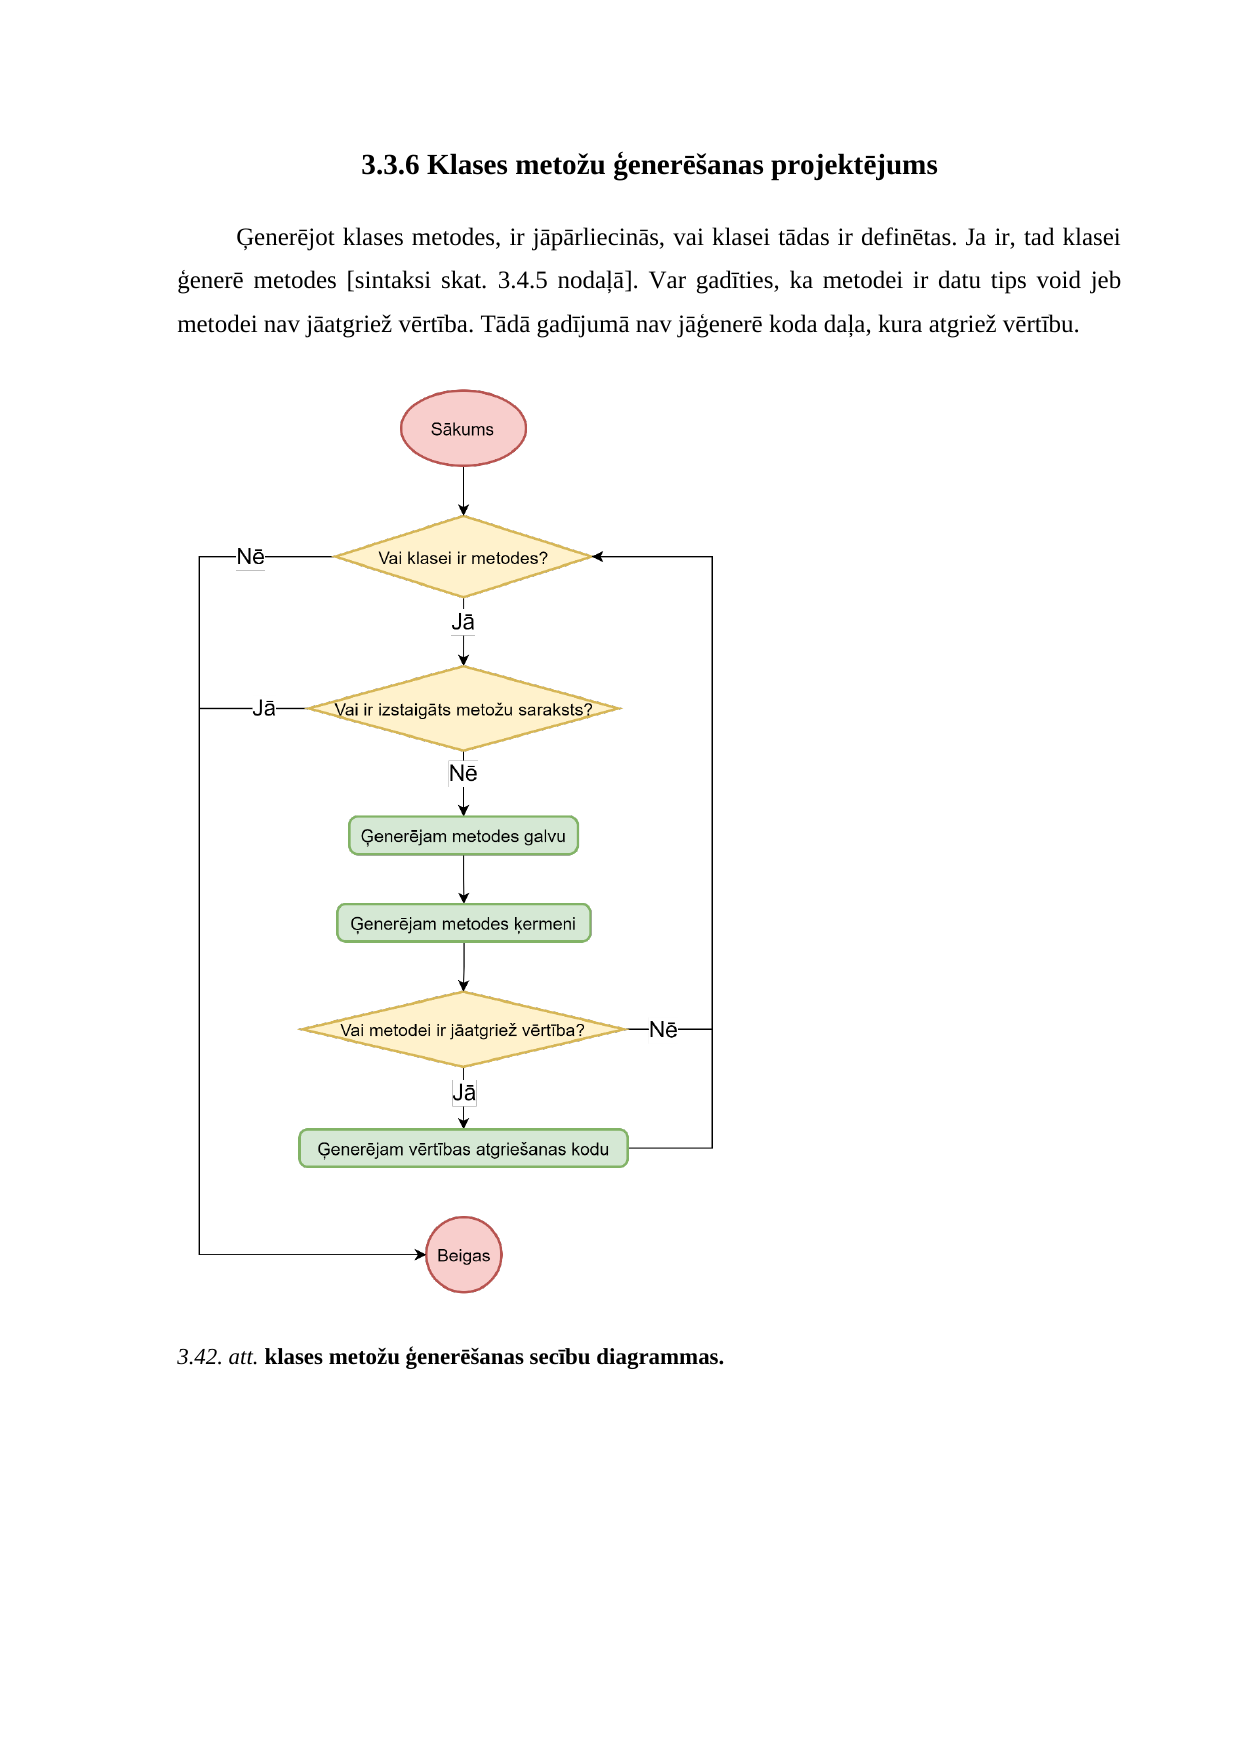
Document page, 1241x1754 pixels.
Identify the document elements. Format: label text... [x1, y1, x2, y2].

text 3.42. att. klases metožu ģenerēšanas secību diagrammas. [177, 1343, 1122, 1369]
picture [177, 376, 735, 1305]
text Ģenerējot klases metodes, ir jāpārliecinās, vai klasei tādas ir definētas. Ja ir, tad klasei ģenerē metodes [sintaksi skat. 3.4.5 nodaļā]. Var gadīties, ka metodei ir datu tips void jeb metodei nav jāatgriež vērtība. Tādā gadījumā nav jāģenerē koda daļa, kura atgriež vērtību. [177, 222, 1122, 337]
subtitle 3.3.6 Klases metožu ģenerēšanas projektējums [177, 147, 1122, 181]
